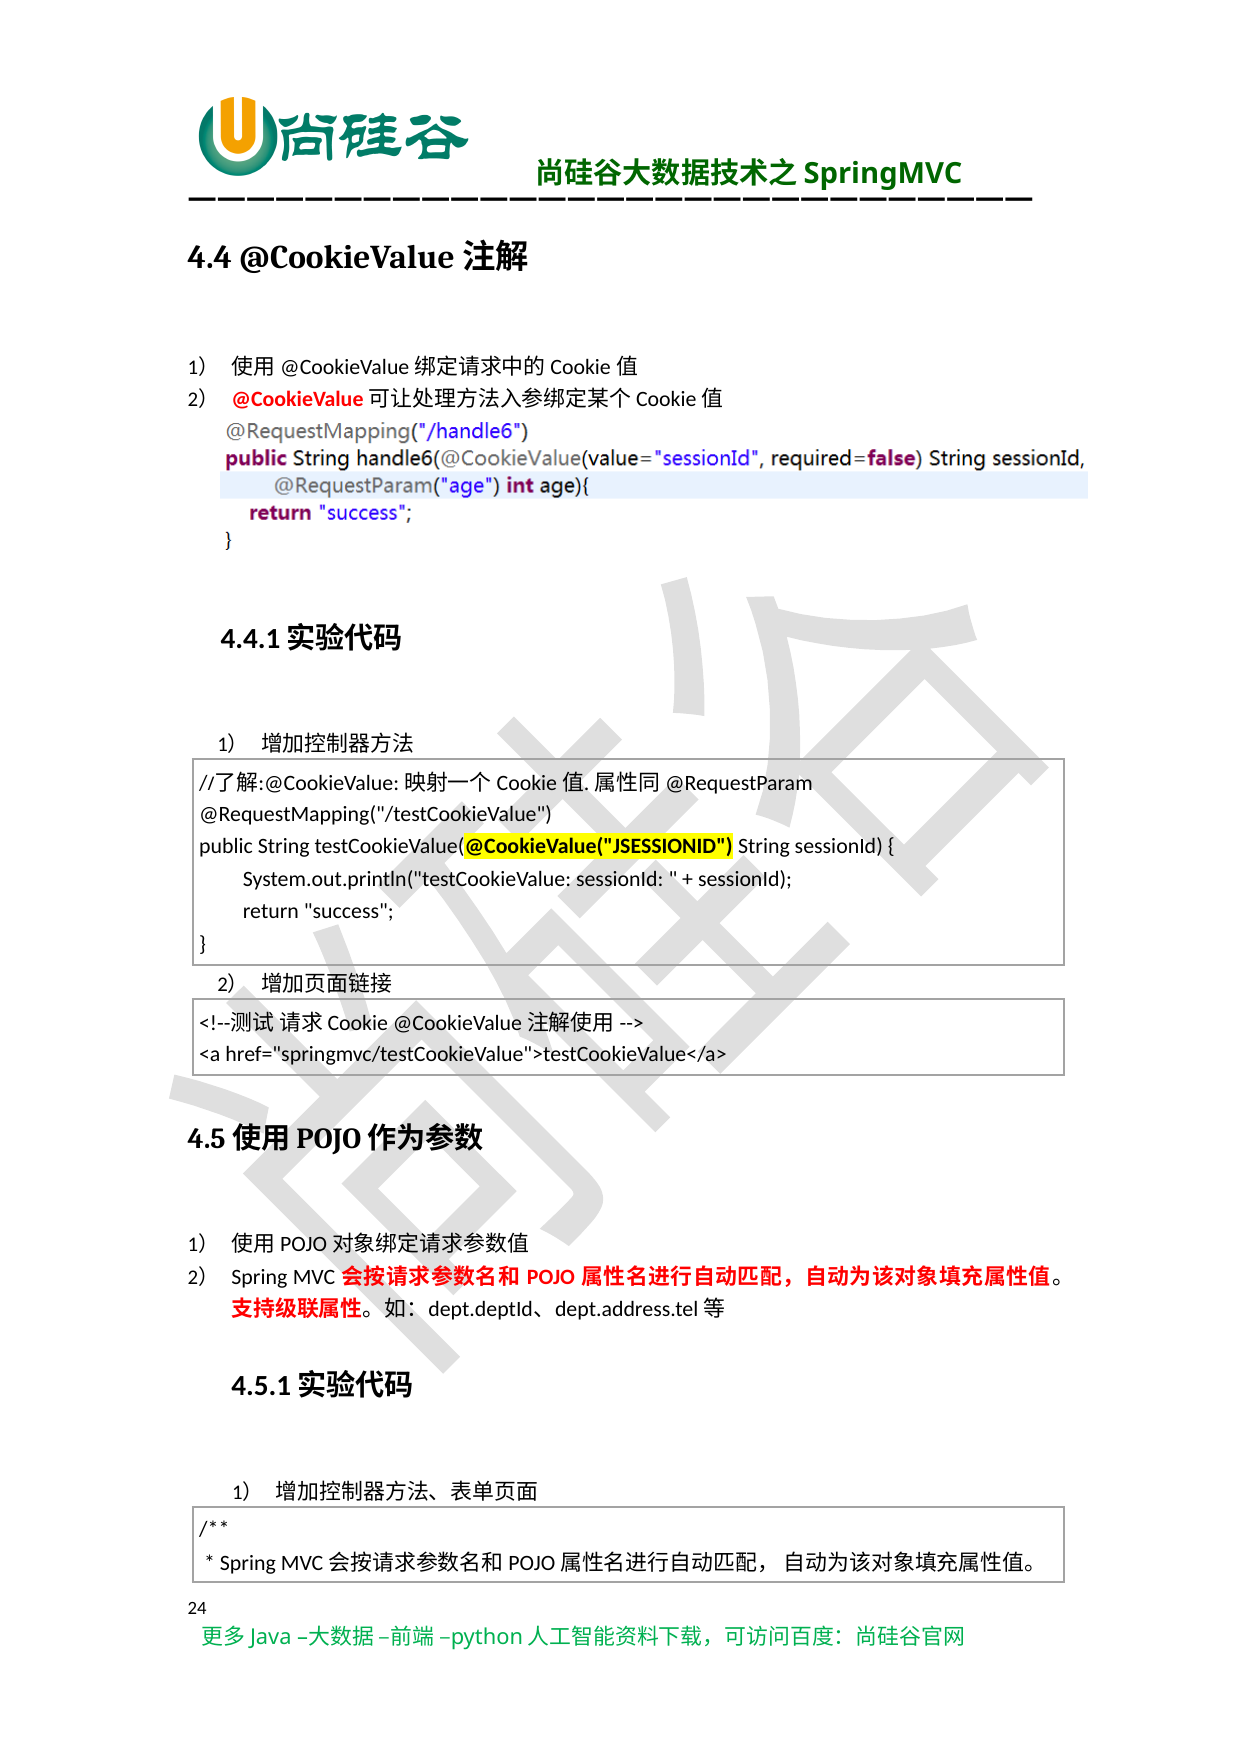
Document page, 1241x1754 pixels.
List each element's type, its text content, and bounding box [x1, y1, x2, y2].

list 使用 POJO 对象绑定请求参数值 [187, 1226, 1053, 1258]
list 增加控制器方法 [217, 726, 1053, 758]
subtitle 4.4 @CookieValue 注解 [187, 221, 1053, 286]
list 增加控制器方法、表单页面 [232, 1473, 1053, 1506]
list Spring MVC 会按请求参数名和 POJO 属性名进行自动匹配，自动为该对象填充属性值。支持级联属性。如：dept.deptId、dept.address.tel 等 [187, 1258, 1053, 1323]
list 使用 @CookieValue 绑定请求中的 Cookie 值 [187, 348, 1053, 381]
picture [187, 88, 476, 184]
subtitle 4.4.1实验代码 [187, 603, 1053, 668]
subtitle 4.5.1实验代码 [187, 1350, 1053, 1415]
picture [220, 413, 1088, 557]
list 增加页面链接 [217, 966, 1053, 998]
subtitle 4.5 使用POJO作为参数 [187, 1103, 1053, 1168]
table_header <!--测试 请求Cookie @CookieValue 注解使用 --> <a href="springmvc/testCookieValue">testCookieValue</a> [194, 1000, 1063, 1074]
table_header //了解:@CookieValue: 映射一个 Cookie 值. 属性同 @RequestParam @RequestMapping("/testCookieValue") public String testCookieValue(@CookieValue("JSESSIONID") String sessionId) { System.out.println("testCookieValue: sessionId: " + sessionId); return "success"; } [194, 760, 1063, 964]
list @CookieValue 可让处理方法入参绑定某个 Cookie 值 [187, 381, 1053, 413]
